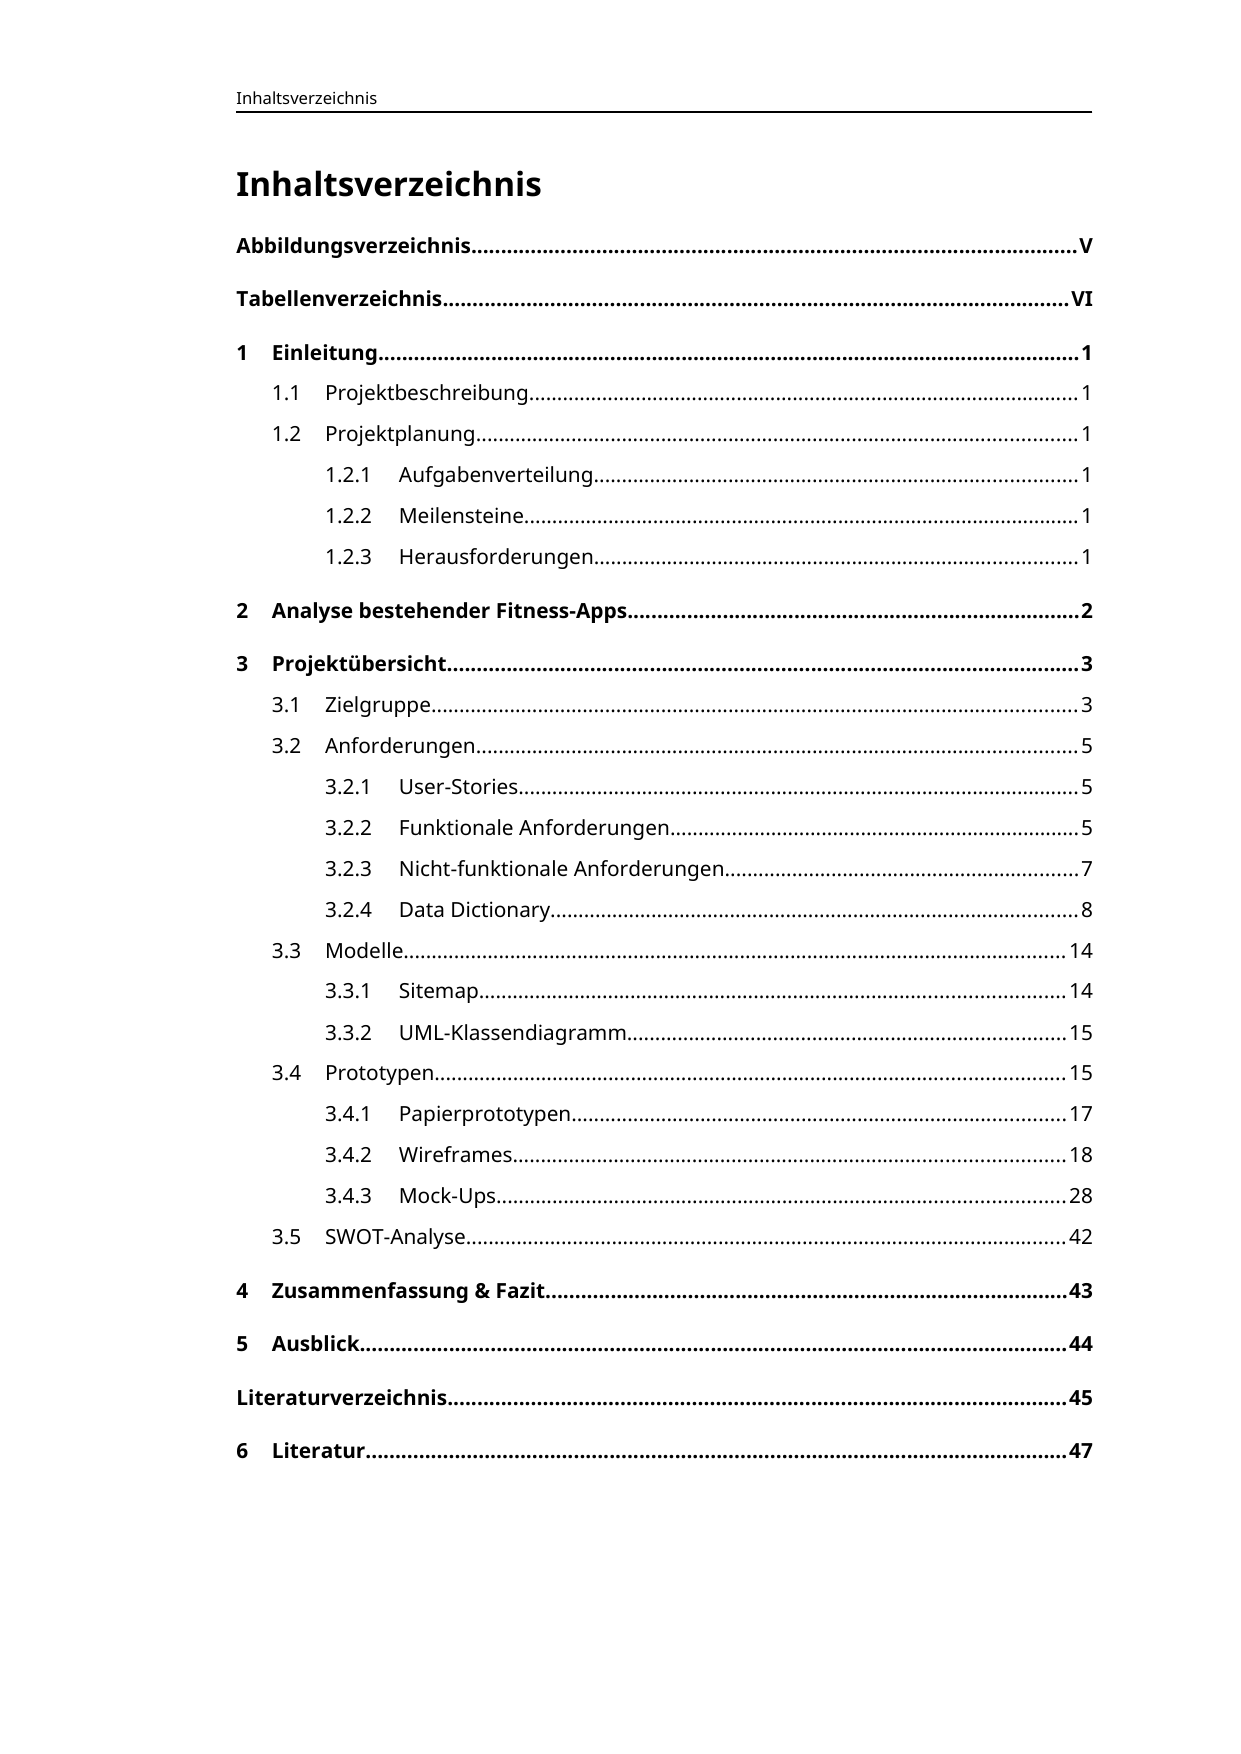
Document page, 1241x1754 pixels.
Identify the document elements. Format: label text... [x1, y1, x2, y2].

text 3.4 Prototypen 15 [272, 1058, 1092, 1087]
text 3.3.1 Sitemap 14 [325, 977, 1092, 1005]
text 4 Zusammenfassung & Fazit 43 [236, 1276, 1092, 1304]
text 3.2.4 Data Dictionary 8 [325, 895, 1092, 923]
text 1.1 Projektbeschreibung 1 [272, 378, 1092, 407]
text 1 Einleitung 1 [236, 338, 1092, 366]
text 3.4.2 Wireframes 18 [325, 1140, 1092, 1169]
text 3 Projektübersicht 3 [236, 649, 1092, 678]
text Literaturverzeichnis 45 [236, 1383, 1092, 1411]
text 3.2 Anforderungen 5 [272, 731, 1092, 759]
text 3.4.3 Mock-Ups 28 [325, 1181, 1092, 1210]
text 3.3 Modelle 14 [272, 936, 1092, 964]
text 3.5 SWOT-Analyse 42 [272, 1222, 1092, 1251]
text 3.1 Zielgruppe 3 [272, 690, 1092, 718]
text 1.2 Projektplanung 1 [272, 419, 1092, 448]
text 3.3.2 UML-Klassendiagramm 15 [325, 1018, 1092, 1046]
text 1.2.3 Herausforderungen 1 [325, 542, 1092, 571]
text 3.4.1 Papierprototypen 17 [325, 1099, 1092, 1128]
text 3.2.3 Nicht-funktionale Anforderungen 7 [325, 854, 1092, 882]
text Abbildungsverzeichnis V [236, 231, 1092, 259]
text Inhaltsverzeichnis [236, 160, 1092, 206]
text 6 Literatur 47 [236, 1436, 1092, 1464]
text 5 Ausblick 44 [236, 1329, 1092, 1358]
text 2 Analyse bestehender Fitness-Apps 2 [236, 596, 1092, 624]
text 1.2.1 Aufgabenverteilung 1 [325, 460, 1092, 489]
text 3.2.1 User-Stories 5 [325, 772, 1092, 800]
text 3.2.2 Funktionale Anforderungen 5 [325, 813, 1092, 841]
text 1.2.2 Meilensteine 1 [325, 501, 1092, 530]
text Tabellenverzeichnis VI [236, 284, 1092, 313]
